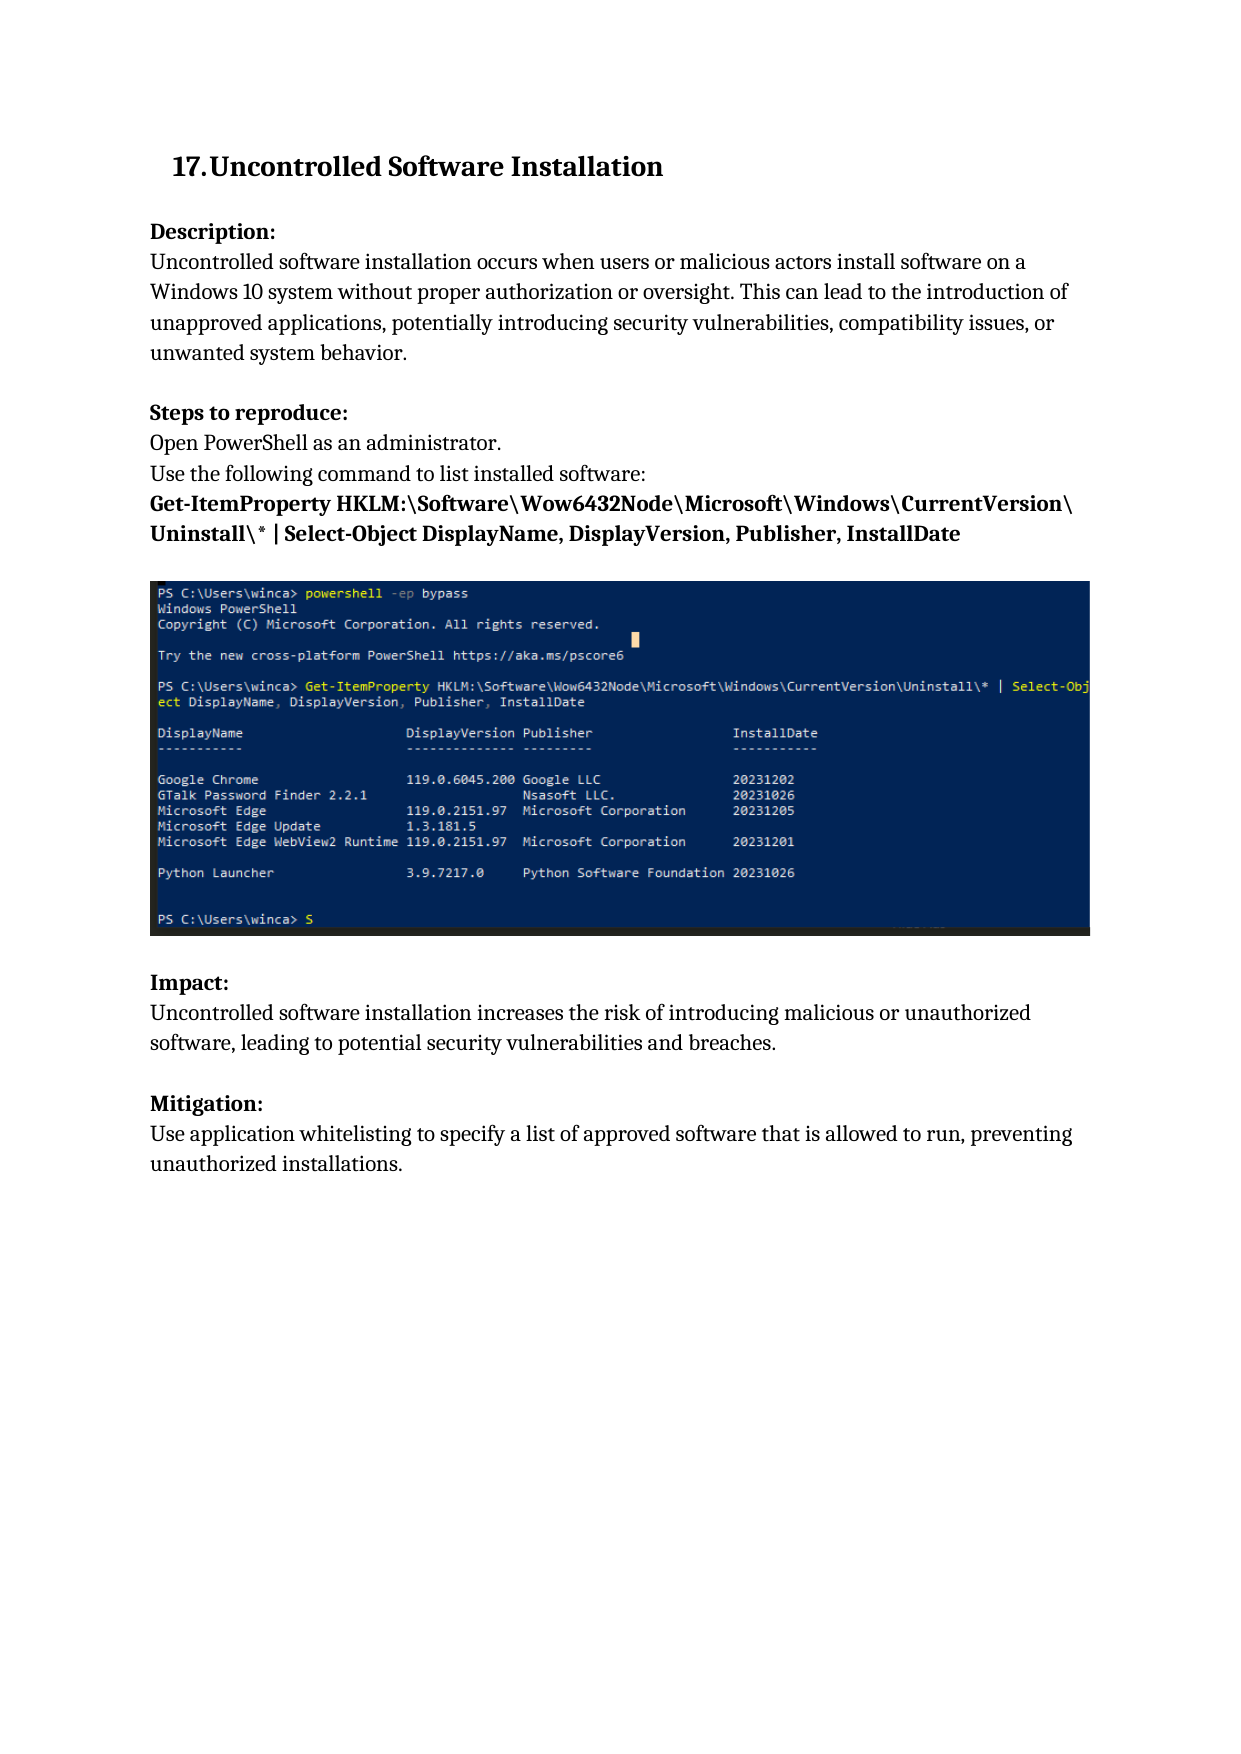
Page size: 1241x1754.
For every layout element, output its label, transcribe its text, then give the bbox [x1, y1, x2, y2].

text Use application whitelisting to specify a list of approved software that is allowed to run, preventing unauthorized installations. [150, 1121, 1090, 1177]
text Use the following command to list installed software: [150, 460, 1090, 487]
text Mitigation: [150, 1090, 1090, 1117]
text Description: [150, 219, 1090, 245]
text Get-ItemProperty HKLM:\Software\Wow6432Node\Microsoft\Windows\CurrentVersion\Uninstall\* | Select-Object DisplayName, DisplayVersion, Publisher, InstallDate [150, 491, 1090, 547]
picture [150, 581, 1091, 936]
text Uncontrolled software installation increases the risk of introducing malicious or unauthorized software, leading to potential security vulnerabilities and breaches. [150, 1000, 1090, 1056]
text Open PowerShell as an administrator. [150, 430, 1090, 457]
subtitle Uncontrolled Software Installation [173, 150, 1090, 183]
text Uncontrolled software installation occurs when users or malicious actors install software on a Windows 10 system without proper authorization or oversight. This can lead to the introduction of unapproved applications, potentially introducing security vulnerabilities, compatibility issues, or unwanted system behavior. [150, 249, 1090, 366]
text Steps to reproduce: [150, 400, 1090, 426]
text Impact: [150, 969, 1090, 996]
